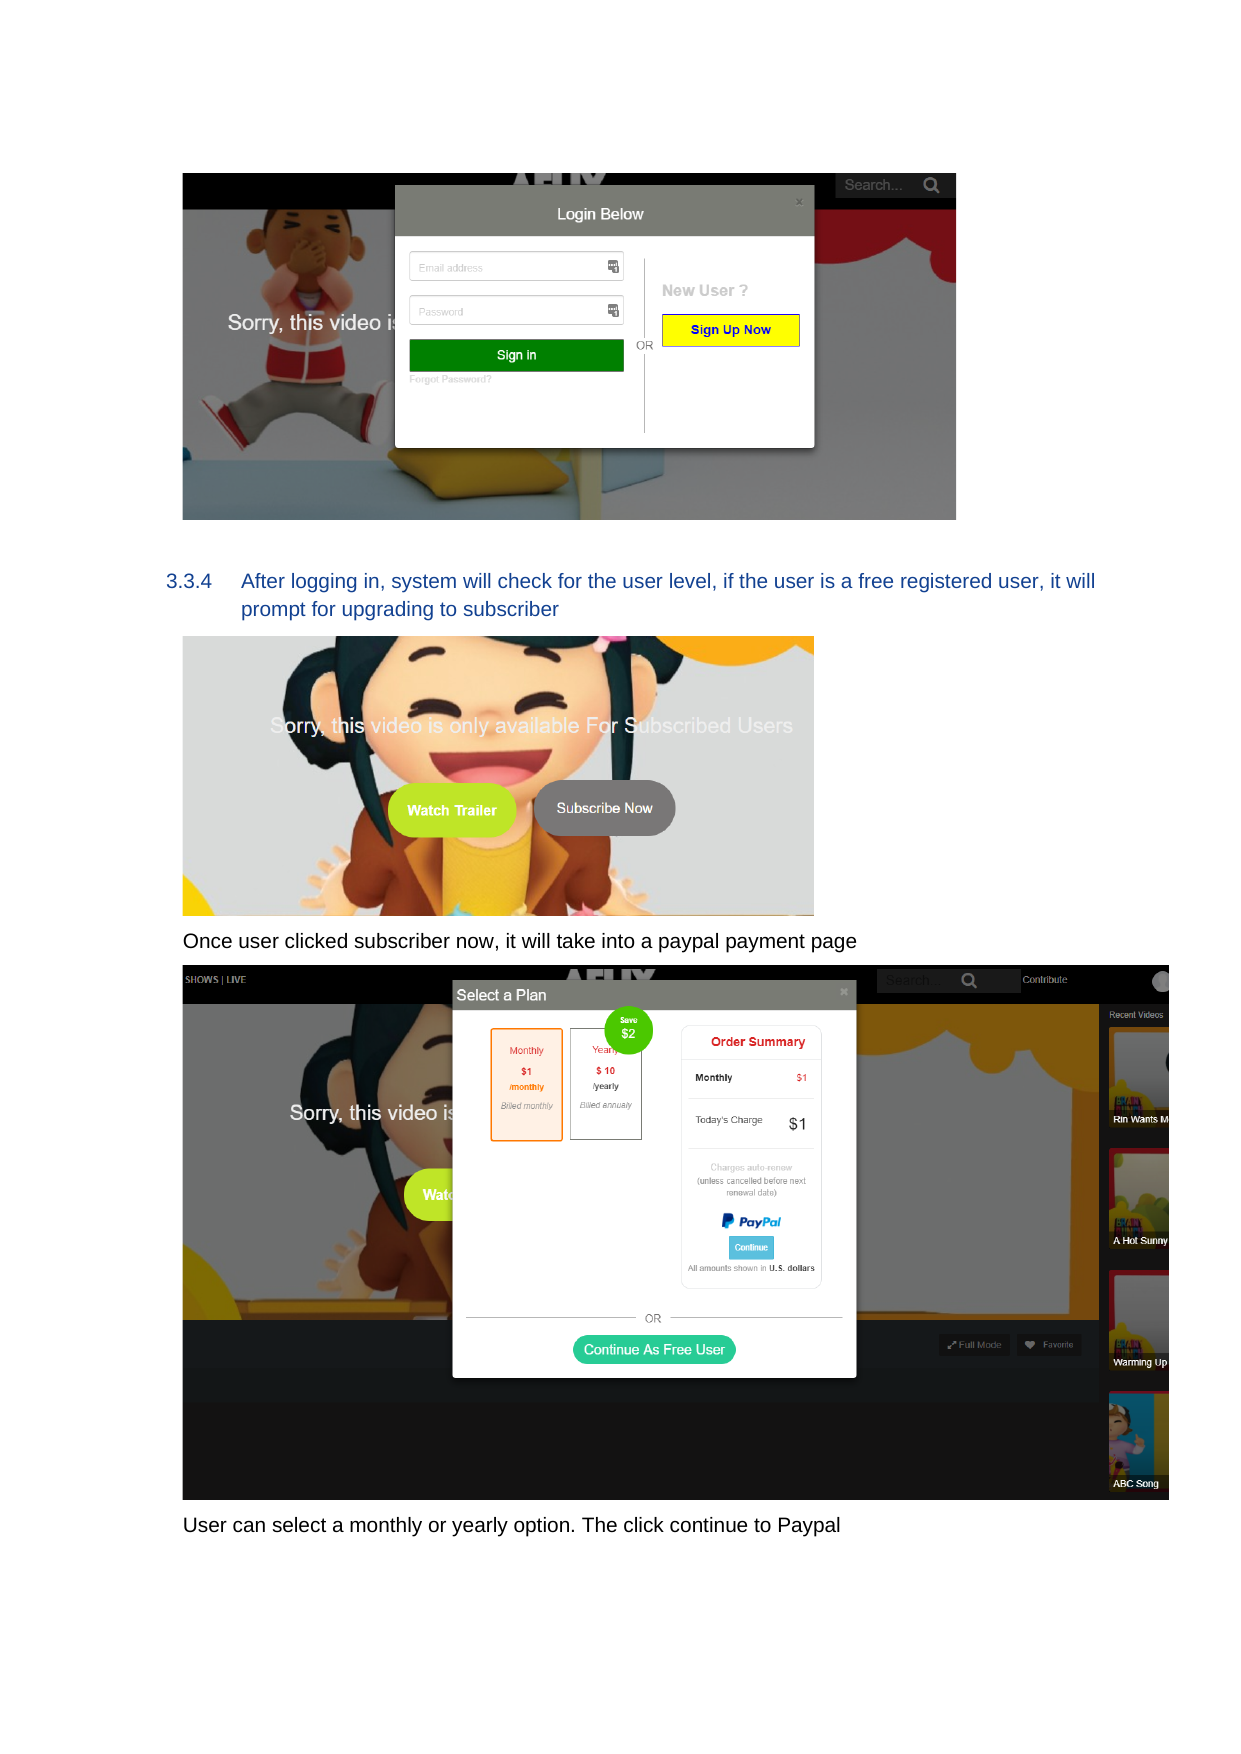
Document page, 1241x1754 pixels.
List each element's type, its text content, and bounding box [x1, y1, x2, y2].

picture [182, 965, 1169, 1500]
subtitle After logging in, system will check for the user level, if the user is a free registered user, it will prompt for upgrading to subscriber [166, 569, 1122, 620]
picture [182, 636, 814, 916]
text Once user clicked subscriber now, it will take into a paypal payment page [183, 928, 1122, 952]
text User can select a monthly or yearly option. The click continue to Paypal [183, 1512, 1122, 1536]
picture [182, 173, 957, 520]
